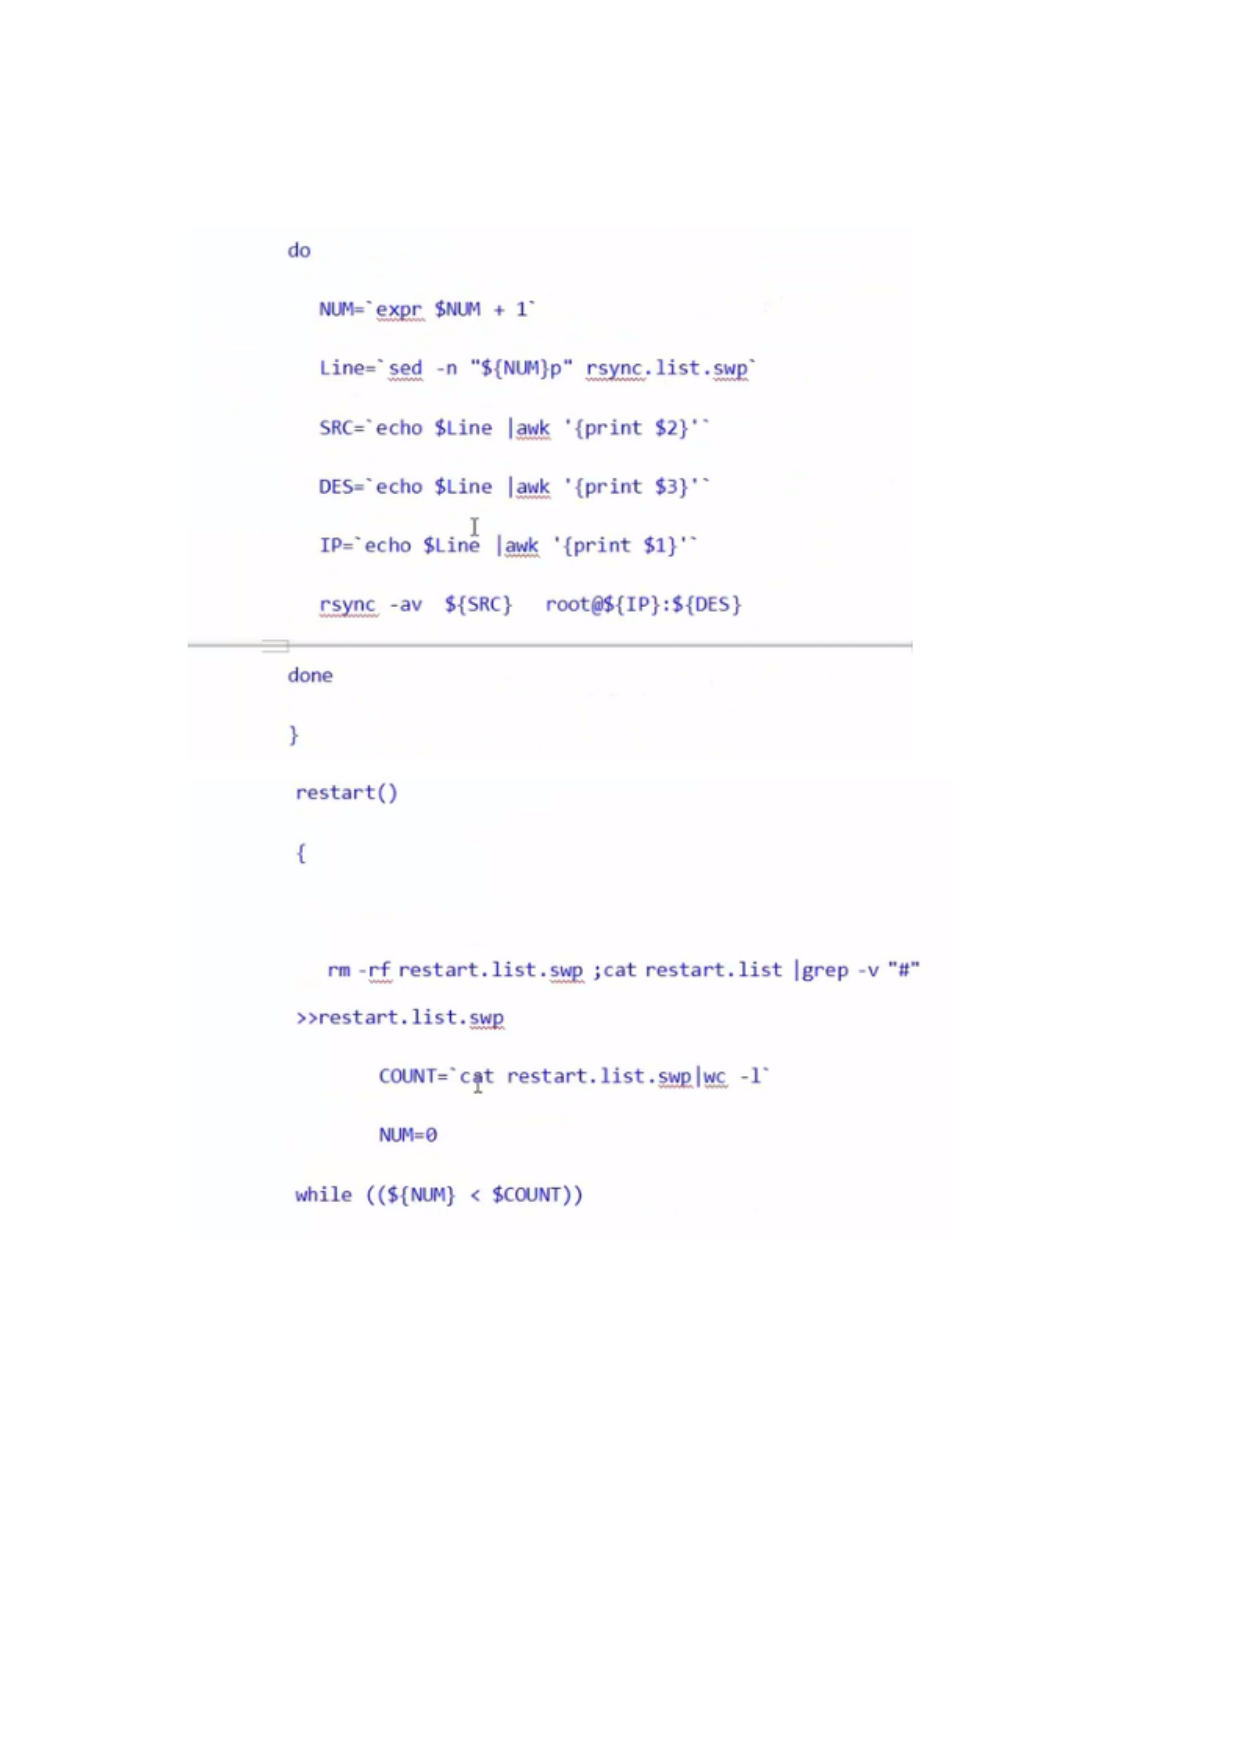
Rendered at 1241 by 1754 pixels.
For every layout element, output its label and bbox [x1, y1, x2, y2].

picture [187, 779, 954, 1238]
picture [187, 227, 913, 759]
